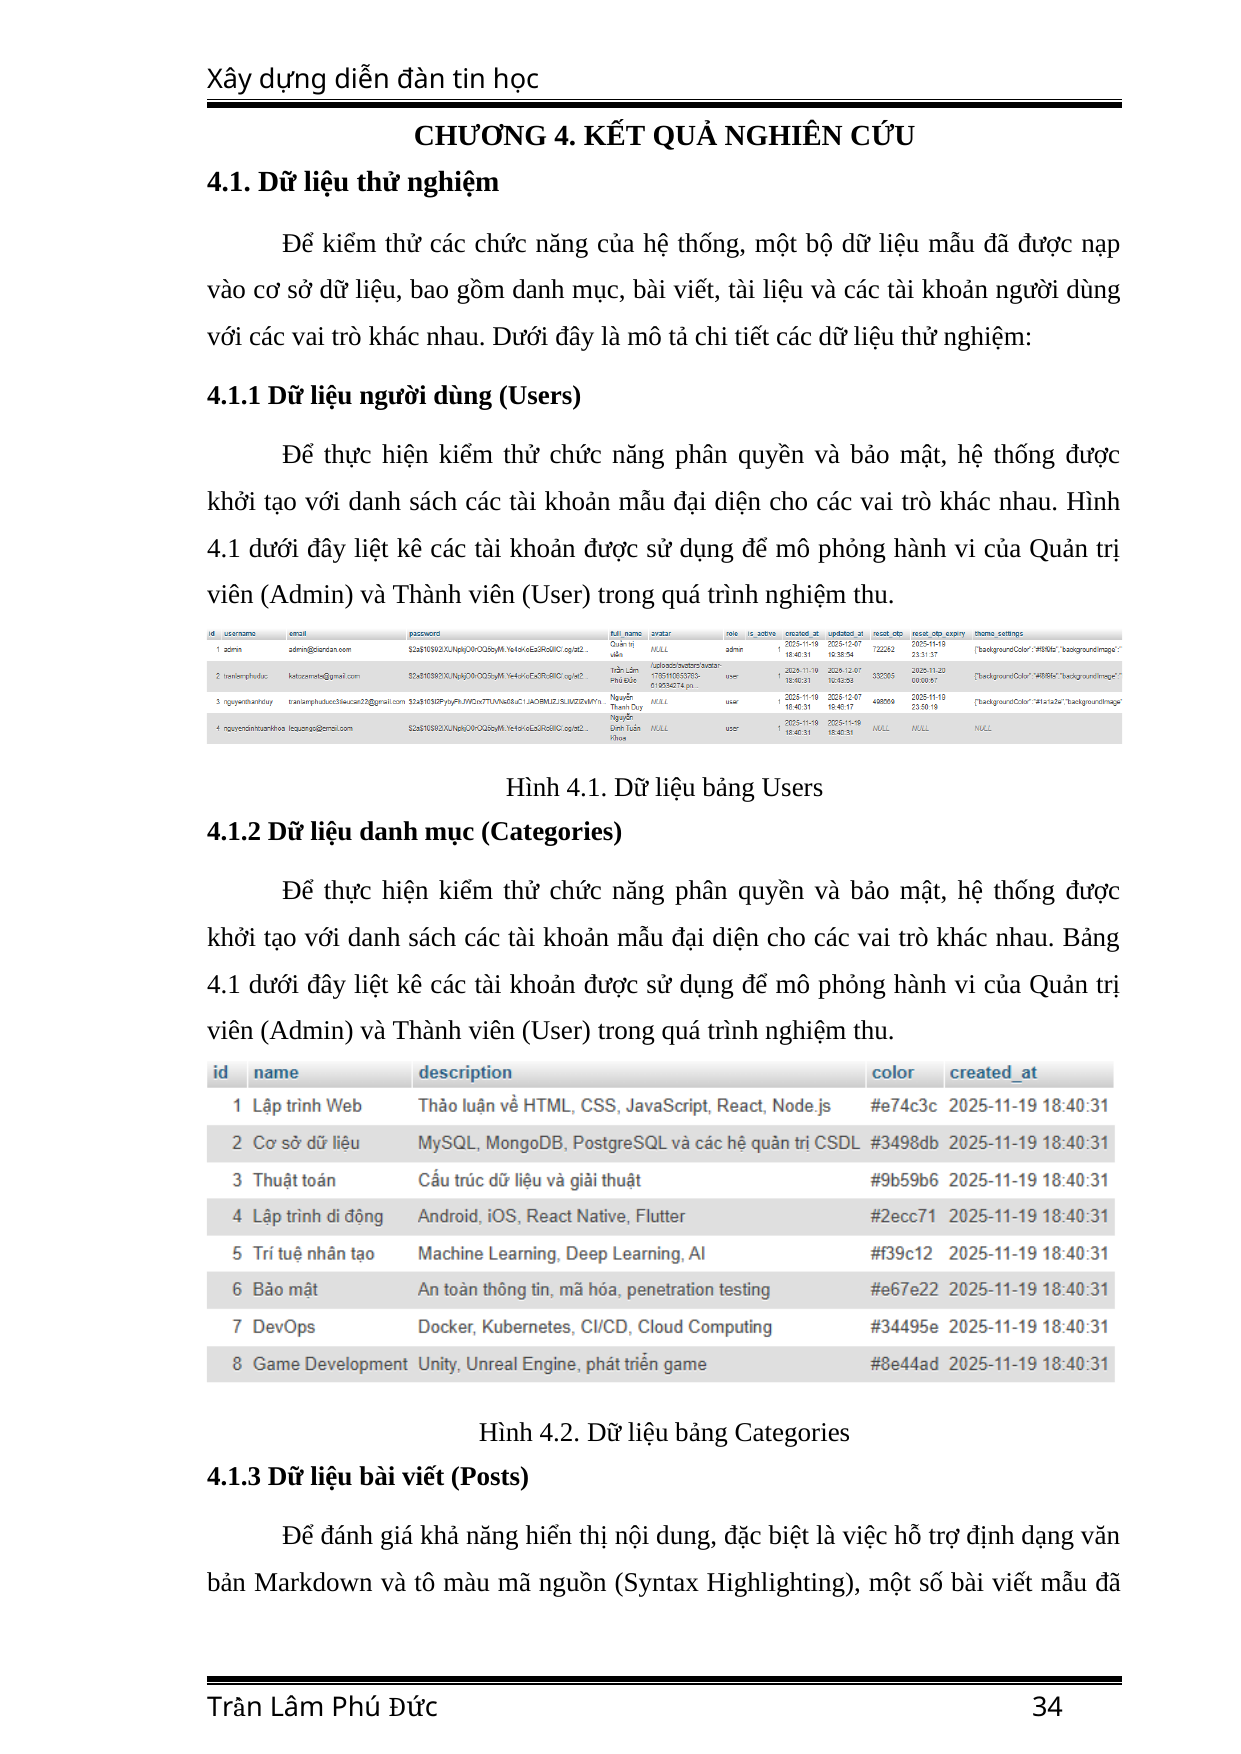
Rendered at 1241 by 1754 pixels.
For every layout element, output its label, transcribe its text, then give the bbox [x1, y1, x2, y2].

text Để thực hiện kiểm thử chức năng phân quyền và bảo mật, hệ thống được khởi tạo với danh sách các tài khoản mẫu đại diện cho các vai trò khác nhau. Bảng 4.1 dưới đây liệt kê các tài khoản được sử dụng để mô phỏng hành vi của Quản trị viên (Admin) và Thành viên (User) trong quá trình nghiệm thu. [207, 874, 1122, 1046]
text Để thực hiện kiểm thử chức năng phân quyền và bảo mật, hệ thống được khởi tạo với danh sách các tài khoản mẫu đại diện cho các vai trò khác nhau. Hình 4.1 dưới đây liệt kê các tài khoản được sử dụng để mô phỏng hành vi của Quản trị viên (Admin) và Thành viên (User) trong quá trình nghiệm thu. [207, 439, 1122, 610]
text Hình 4.2. Dữ liệu bảng Categories [207, 1416, 1122, 1447]
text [207, 1519, 1122, 1597]
subtitle Dữ liệu thử nghiệm [207, 164, 1122, 198]
picture [206, 1061, 1123, 1389]
text Hình 4.1. Dữ liệu bảng Users [207, 772, 1122, 803]
subtitle Dữ liệu người dùng (Users) [207, 379, 1122, 411]
subtitle KẾT QUẢ NGHIÊN CỨU [207, 118, 1122, 152]
picture [206, 625, 1123, 744]
subtitle Dữ liệu danh mục (Categories) [207, 815, 1122, 846]
subtitle Dữ liệu bài viết (Posts) [207, 1460, 1122, 1491]
text Để kiểm thử các chức năng của hệ thống, một bộ dữ liệu mẫu đã được nạp vào cơ sở dữ liệu, bao gồm danh mục, bài viết, tài liệu và các tài khoản người dùng với các vai trò khác nhau. Dưới đây là mô tả chi tiết các dữ liệu thử nghiệm: [207, 227, 1122, 351]
